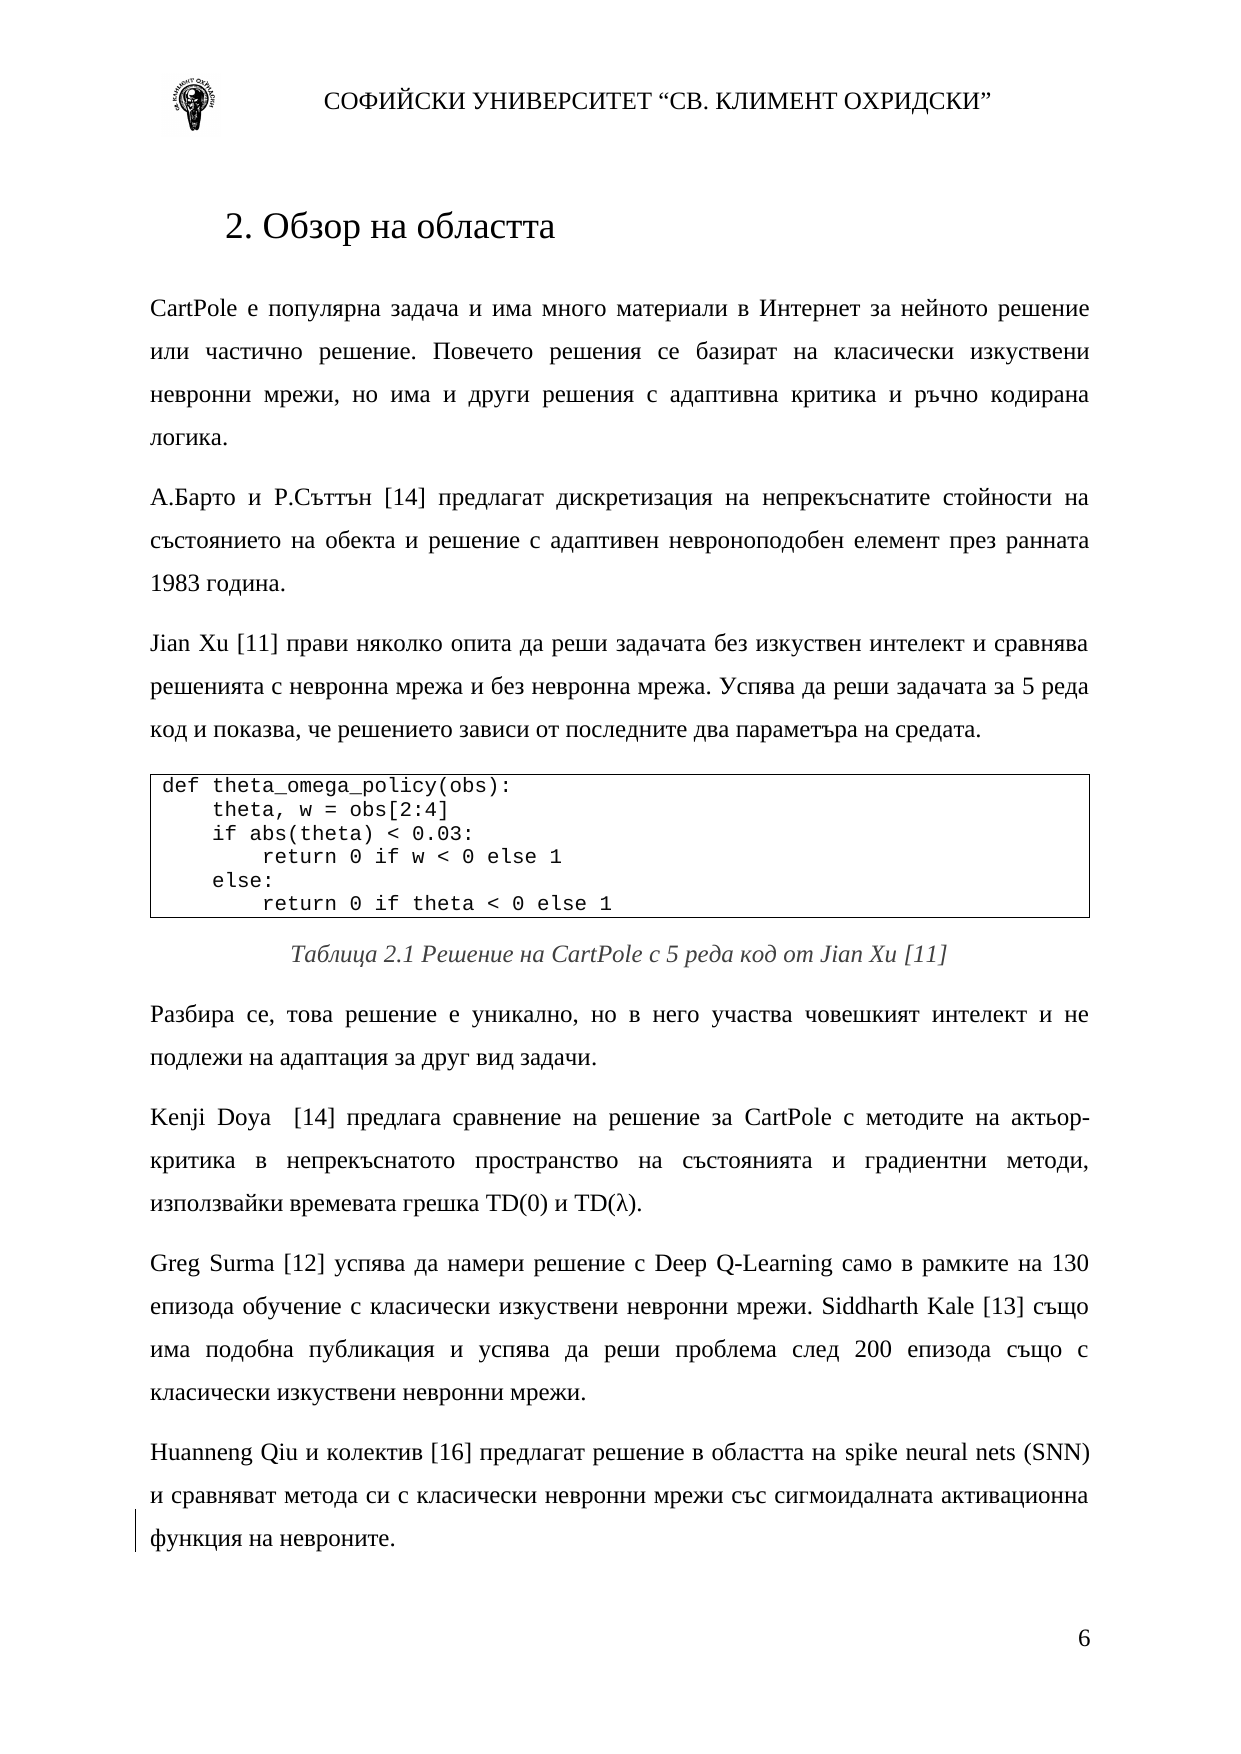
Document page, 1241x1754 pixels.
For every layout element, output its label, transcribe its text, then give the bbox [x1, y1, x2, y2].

text Разбира се, това решение е уникално, но в него участва човешкият интелект и не подлежи на адаптация за друг вид задачи. [150, 999, 1090, 1071]
text CartPole е популярна задача и има много материали в Интернет за нейното решение или частично решение. Повечето решения се базират на класически изкуствени невронни мрежи, но има и други решения с адаптивна критика и ръчно кодирана логика. [150, 293, 1090, 451]
text Huanneng Qiu и колектив [16] предлагат решение в областта на spike neural nets (SNN) и сравняват метода си с класически невронни мрежи със сигмоидалната активационна функция на невроните. [150, 1437, 1090, 1552]
text Таблица 2.1 Решение на CartPole с 5 реда код от Jian Xu [11] [233, 939, 1007, 968]
text Kenji Doya [14] предлага сравнение на решение за CartPole с методите на актьор-критика в непрекъснатото пространство на състоянията и градиентни методи, използвайки времевата грешка TD(0) и TD(λ). [150, 1102, 1090, 1217]
text А.Барто и Р.Съттън [14] предлагат дискретизация на непрекъснатите стойности на състоянието на обекта и решение с адаптивен невроноподобен елемент през ранната 1983 година. [150, 482, 1090, 597]
text Greg Surma [12] успява да намери решение с Deep Q-Learning само в рамките на 130 епизода обучение с класически изкуствени невронни мрежи. Siddharth Kale [13] също има подобна публикация и успява да реши проблема след 200 епизода също с класически изкуствени невронни мрежи. [150, 1248, 1090, 1406]
subtitle 2. Обзор на областта [225, 203, 1090, 246]
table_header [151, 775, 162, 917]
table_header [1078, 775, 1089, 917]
text Jian Xu [11] прави няколко опита да реши задачата без изкуствен интелект и сравнява решенията с невронна мрежа и без невронна мрежа. Успява да реши задачата за 5 реда код и показва, че решението зависи от последните два параметъра на средата. [150, 628, 1090, 743]
picture [161, 73, 222, 137]
